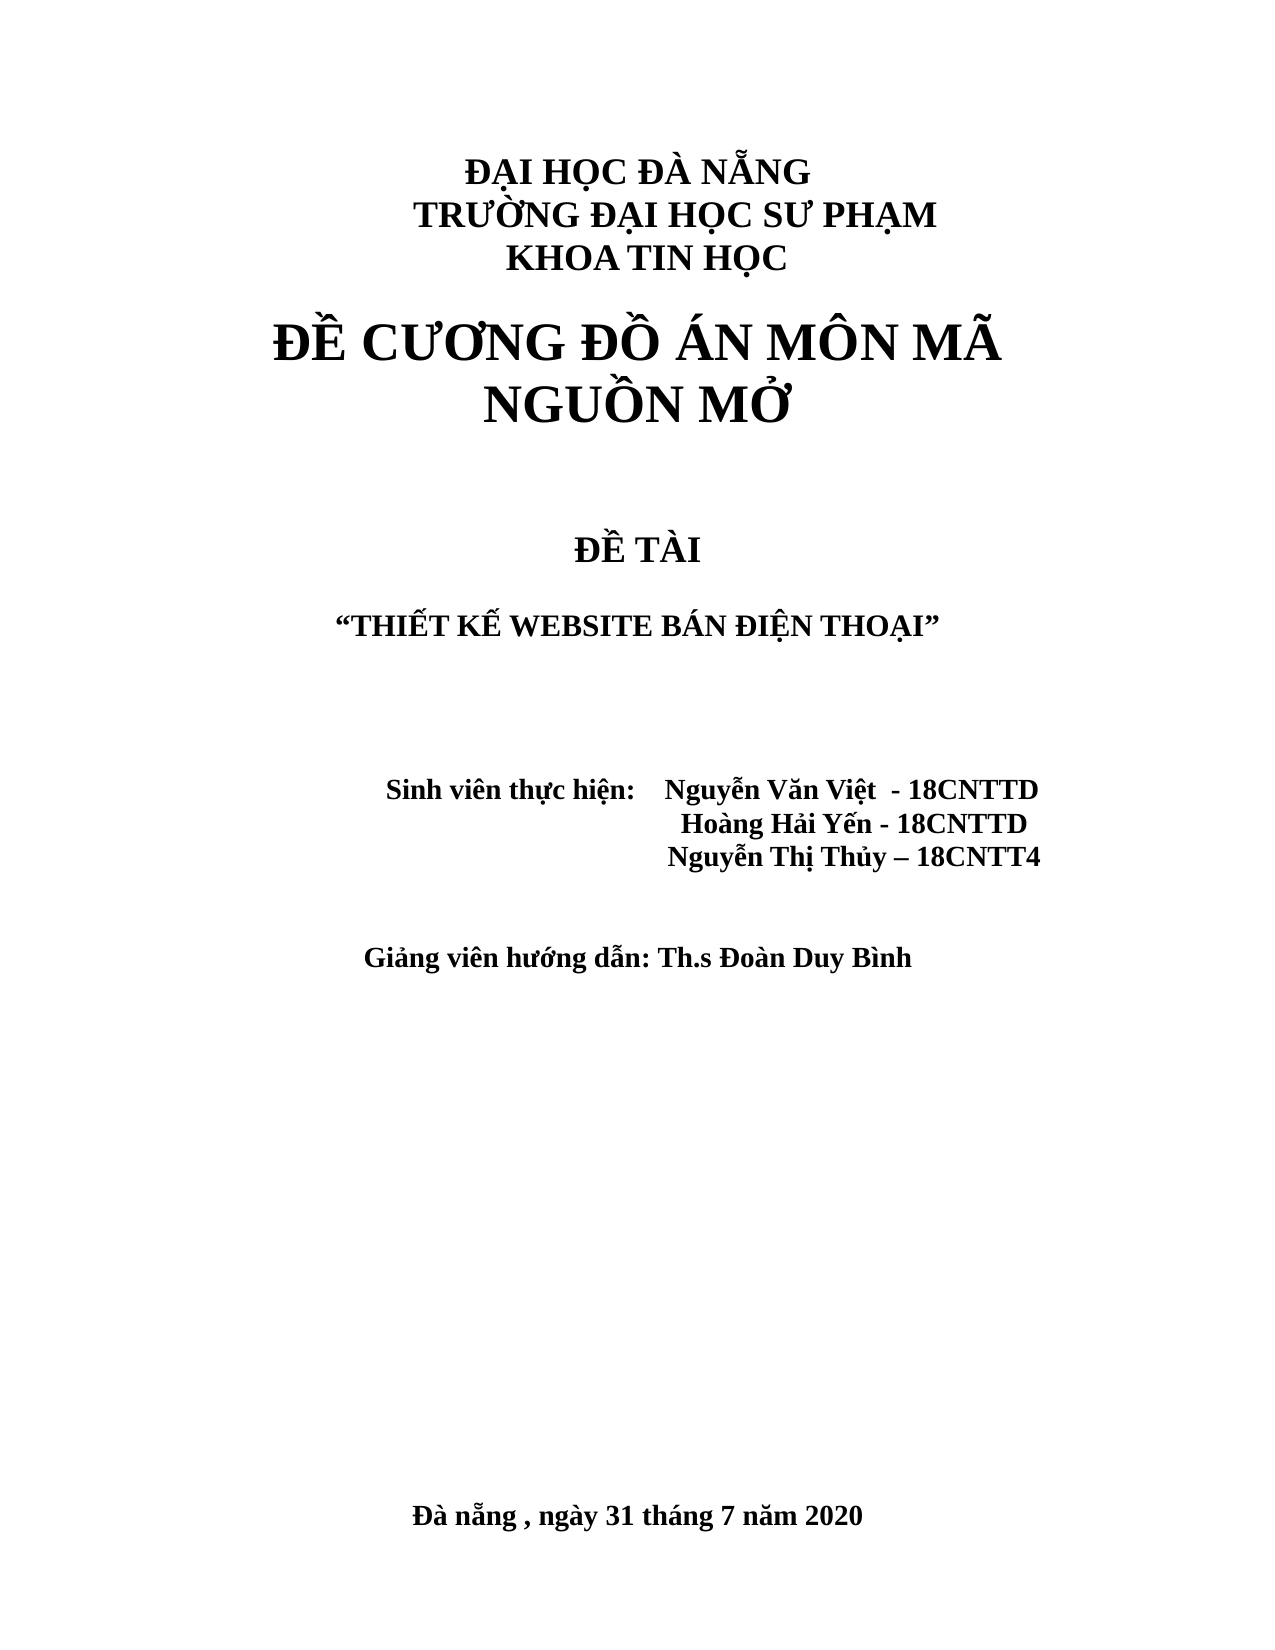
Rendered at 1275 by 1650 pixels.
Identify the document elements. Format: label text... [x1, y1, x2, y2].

text “THIẾT KẾ WEBSITE BÁN ĐIỆN THOẠI” [118, 607, 1157, 643]
text ĐỀ TÀI [118, 528, 1157, 571]
text Sinh viên thực hiện: Nguyễn Văn Việt - 18CNTTD [118, 772, 1157, 806]
text ĐẠI HỌC ĐÀ NẴNG [118, 149, 1157, 192]
text Hoàng Hải Yến - 18CNTTD [118, 806, 1157, 839]
text Đà nẵng , ngày 31 tháng 7 năm 2020 [118, 1498, 1157, 1532]
text TRƯỜNG ĐẠI HỌC SƯ PHẠM [118, 192, 1157, 236]
text KHOA TIN HỌC [118, 236, 1157, 279]
text Giảng viên hướng dẫn: Th.s Đoàn Duy Bình [118, 940, 1157, 973]
text ĐỀ CƯƠNG ĐỒ ÁN MÔN MÃ [118, 310, 1157, 372]
text Nguyễn Thị Thủy – 18CNTT4 [118, 839, 1157, 873]
text NGUỒN MỞ [118, 372, 1157, 434]
